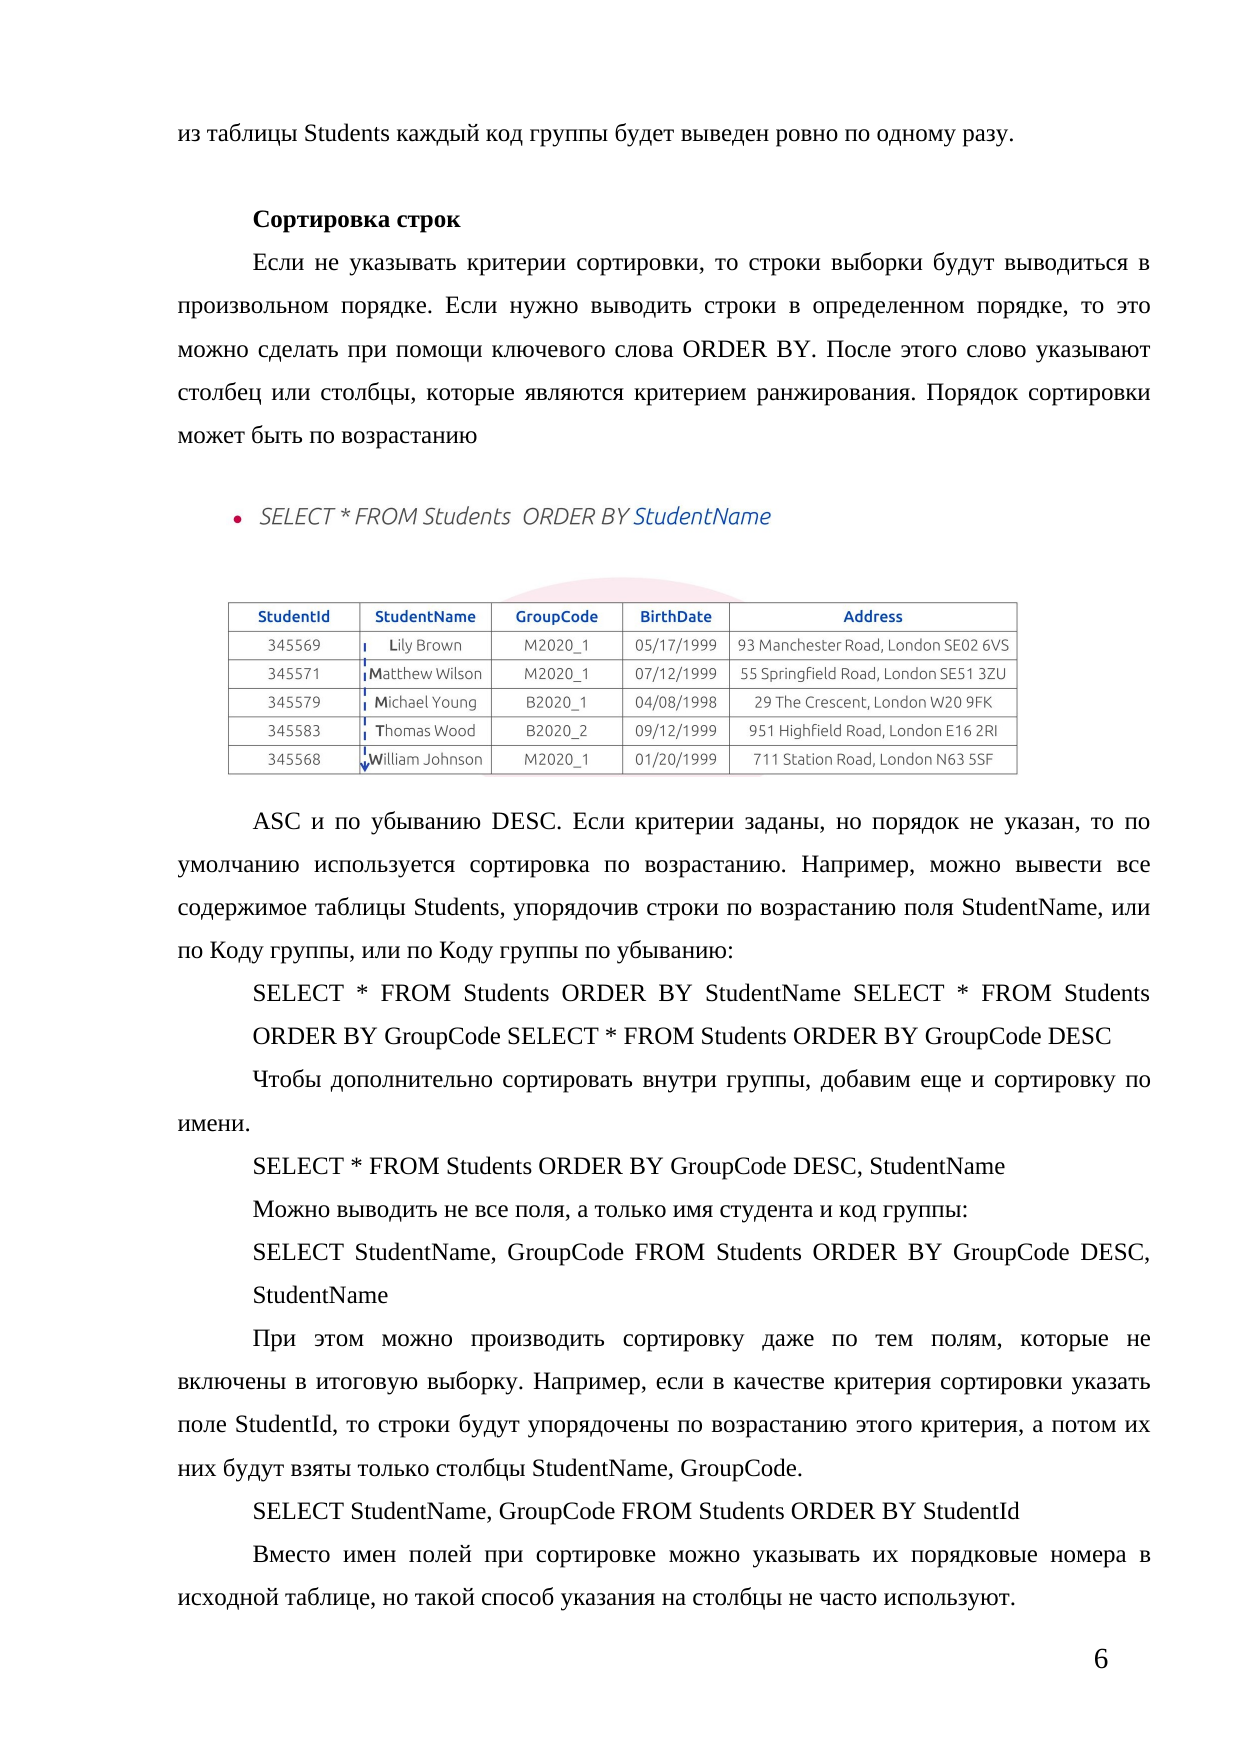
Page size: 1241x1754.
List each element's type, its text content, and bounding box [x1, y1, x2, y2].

text Вместо имен полей при сортировке можно указывать их порядковые номера в исходной таблице, но такой способ указания на столбцы не часто используют. [177, 1539, 1152, 1611]
text SELECT * FROM Students ORDER BY GroupCode DESC, StudentName [177, 1151, 1152, 1179]
text Если не указывать критерии сортировки, то строки выборки будут выводиться в произвольном порядке. Если нужно выводить строки в определенном порядке, то это можно сделать при помощи ключевого слова ORDER BY. После этого слово указывают столбец или столбцы, которые являются критерием ранжирования. Порядок сортировки может быть по возрастанию [177, 247, 1152, 449]
text SELECT StudentName, GroupCode FROM Students ORDER BY StudentId [177, 1496, 1152, 1524]
text Сортировка строк [177, 204, 1152, 233]
text Чтобы дополнительно сортировать внутри группы, добавим еще и сортировку по имени. [177, 1064, 1152, 1136]
text При этом можно производить сортировку даже по тем полям, которые не включены в итоговую выборку. Например, если в качестве критерия сортировки указать поле StudentId, то строки будут упорядочены по возрастанию этого критерия, а потом их них будут взяты только столбцы StudentName, GroupCode. [177, 1323, 1152, 1481]
text Можно выводить не все поля, а только имя студента и код группы: [177, 1194, 1152, 1223]
text SELECT * FROM Students ORDER BY StudentName SELECT * FROM Students ORDER BY GroupCode SELECT * FROM Students ORDER BY GroupCode DESC [252, 978, 1152, 1050]
picture [226, 500, 1019, 777]
text SELECT StudentName, GroupCode FROM Students ORDER BY GroupCode DESC, StudentName [252, 1237, 1152, 1309]
